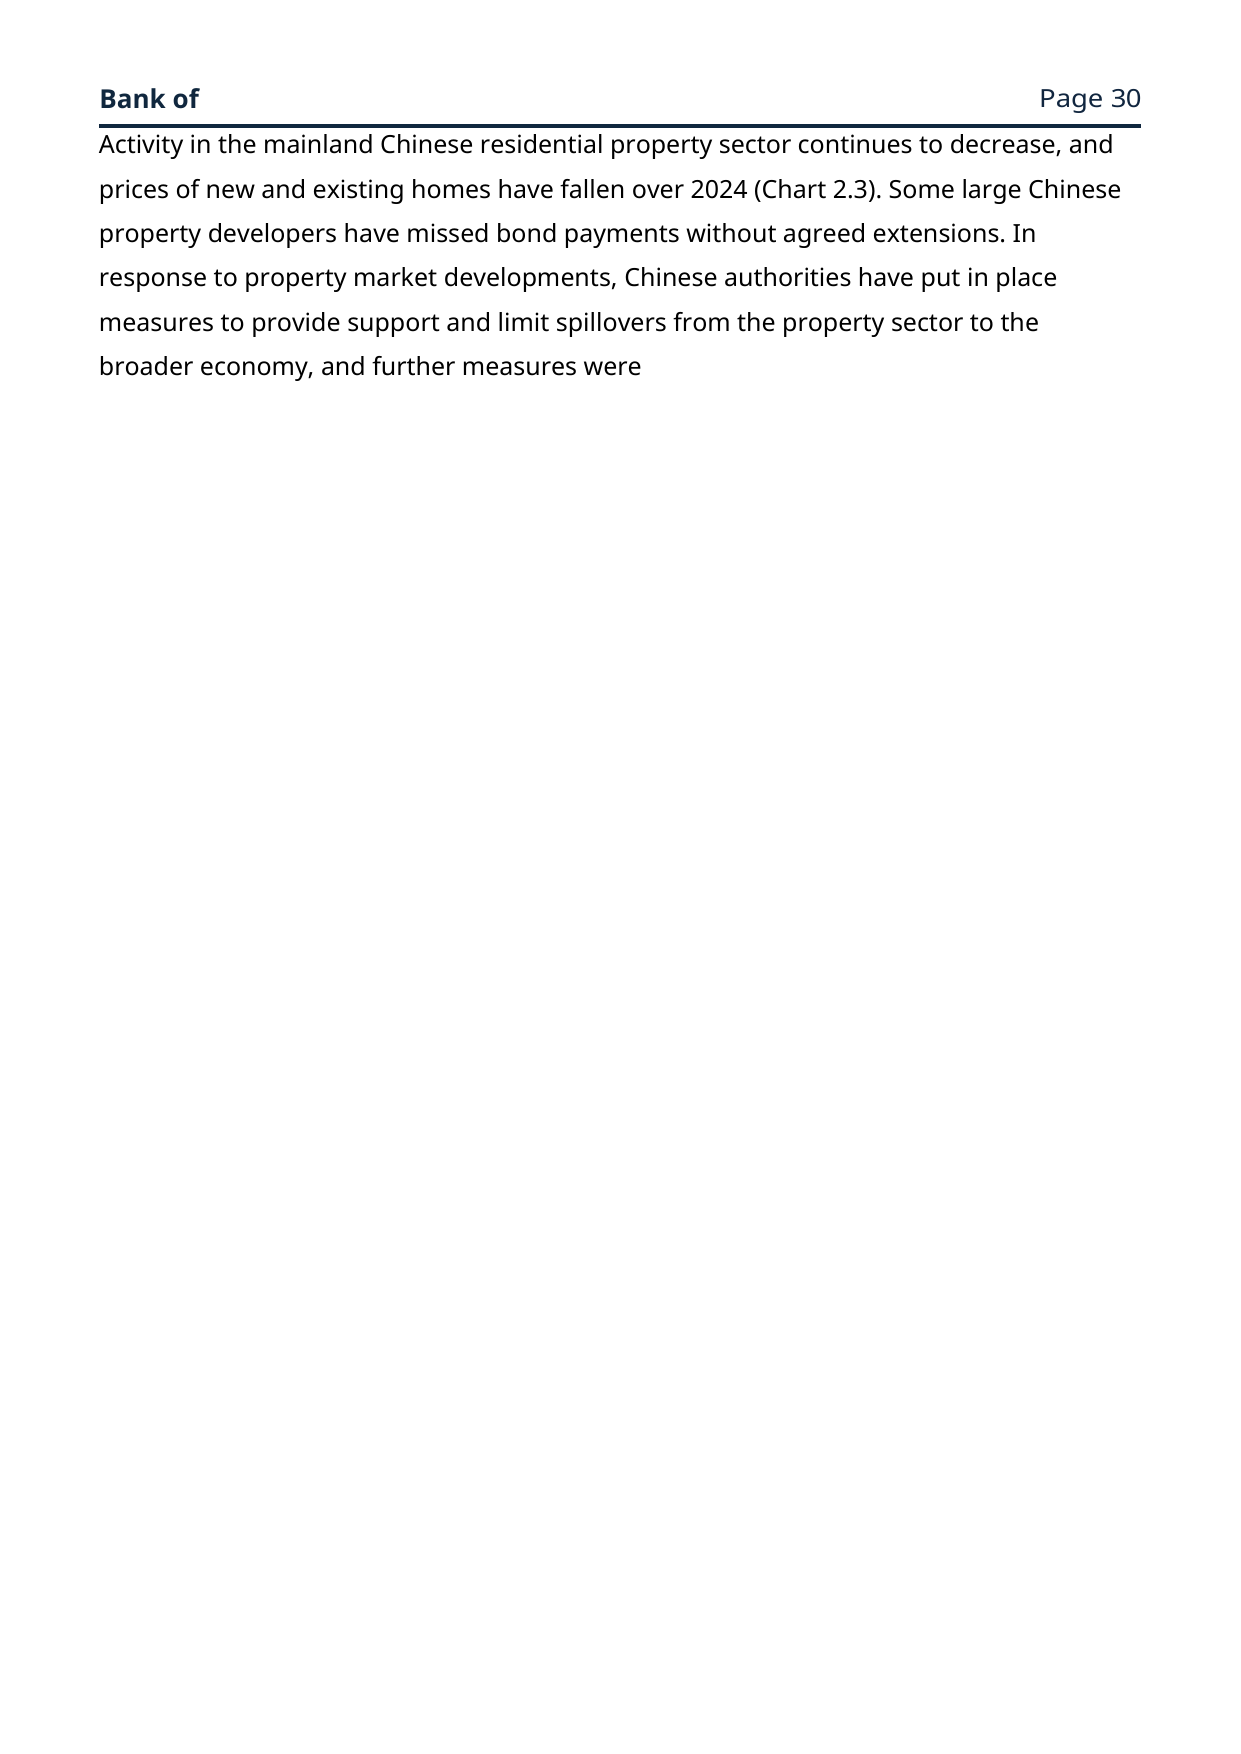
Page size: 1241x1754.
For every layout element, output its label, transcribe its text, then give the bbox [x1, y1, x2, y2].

text Activity in the mainland Chinese residential property sector continues to decrease, and prices of new and existing homes have fallen over 2024 (Chart 2.3). Some large Chinese property developers have missed bond payments without agreed extensions. In response to property market developments, Chinese authorities have put in place measures to provide support and limit spillovers from the property sector to the broader economy, and further measures were [99, 127, 1137, 382]
